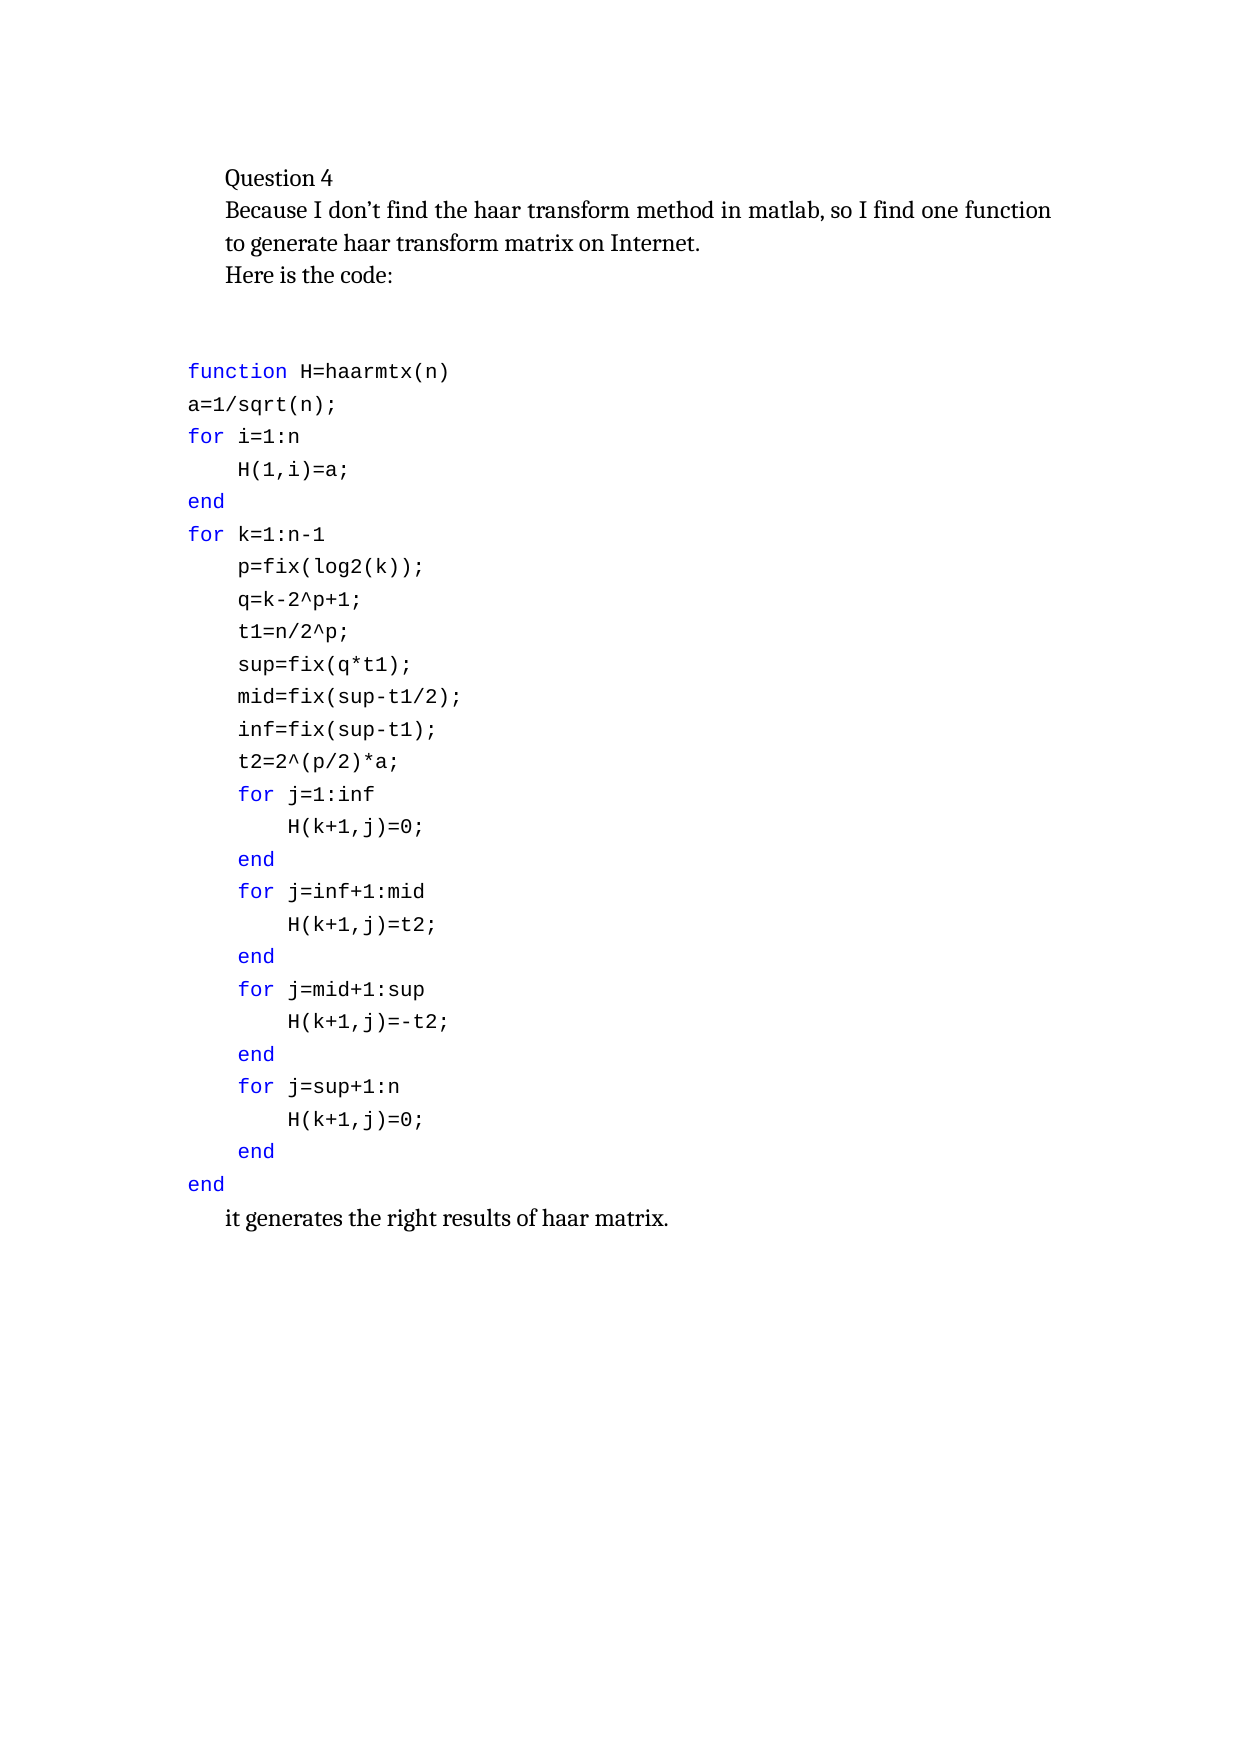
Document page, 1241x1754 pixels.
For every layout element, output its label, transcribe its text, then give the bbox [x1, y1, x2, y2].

text for k=1:n-1 [187, 519, 1053, 552]
text p=fix(log2(k)); [187, 552, 1053, 584]
text H(k+1,j)=t2; [187, 909, 1053, 942]
list it generates the right results of haar matrix. [225, 1202, 1053, 1234]
text a=1/sqrt(n); [187, 389, 1053, 422]
text end [187, 844, 1053, 877]
text for i=1:n [187, 422, 1053, 454]
text end [187, 1039, 1053, 1072]
list Question 4 [225, 162, 1053, 194]
text H(k+1,j)=0; [187, 1104, 1053, 1137]
text q=k-2^p+1; [187, 584, 1053, 617]
text end [187, 1169, 1053, 1202]
text H(k+1,j)=-t2; [187, 1007, 1053, 1039]
text function H=haarmtx(n) [187, 357, 1053, 389]
text end [187, 487, 1053, 519]
text H(k+1,j)=0; [187, 812, 1053, 844]
text H(1,i)=a; [187, 454, 1053, 487]
text for j=1:inf [187, 779, 1053, 812]
text for j=inf+1:mid [187, 877, 1053, 909]
text t2=2^(p/2)*a; [187, 747, 1053, 779]
text for j=mid+1:sup [187, 974, 1053, 1007]
text inf=fix(sup-t1); [187, 714, 1053, 747]
text end [187, 942, 1053, 974]
text mid=fix(sup-t1/2); [187, 682, 1053, 714]
text t1=n/2^p; [187, 617, 1053, 649]
text sup=fix(q*t1); [187, 649, 1053, 682]
list Here is the code: [225, 259, 1053, 292]
text for j=sup+1:n [187, 1072, 1053, 1104]
text end [187, 1137, 1053, 1169]
list Because I don’t find the haar transform method in matlab, so I find one function to generate haar transform matrix on Internet. [225, 194, 1053, 259]
